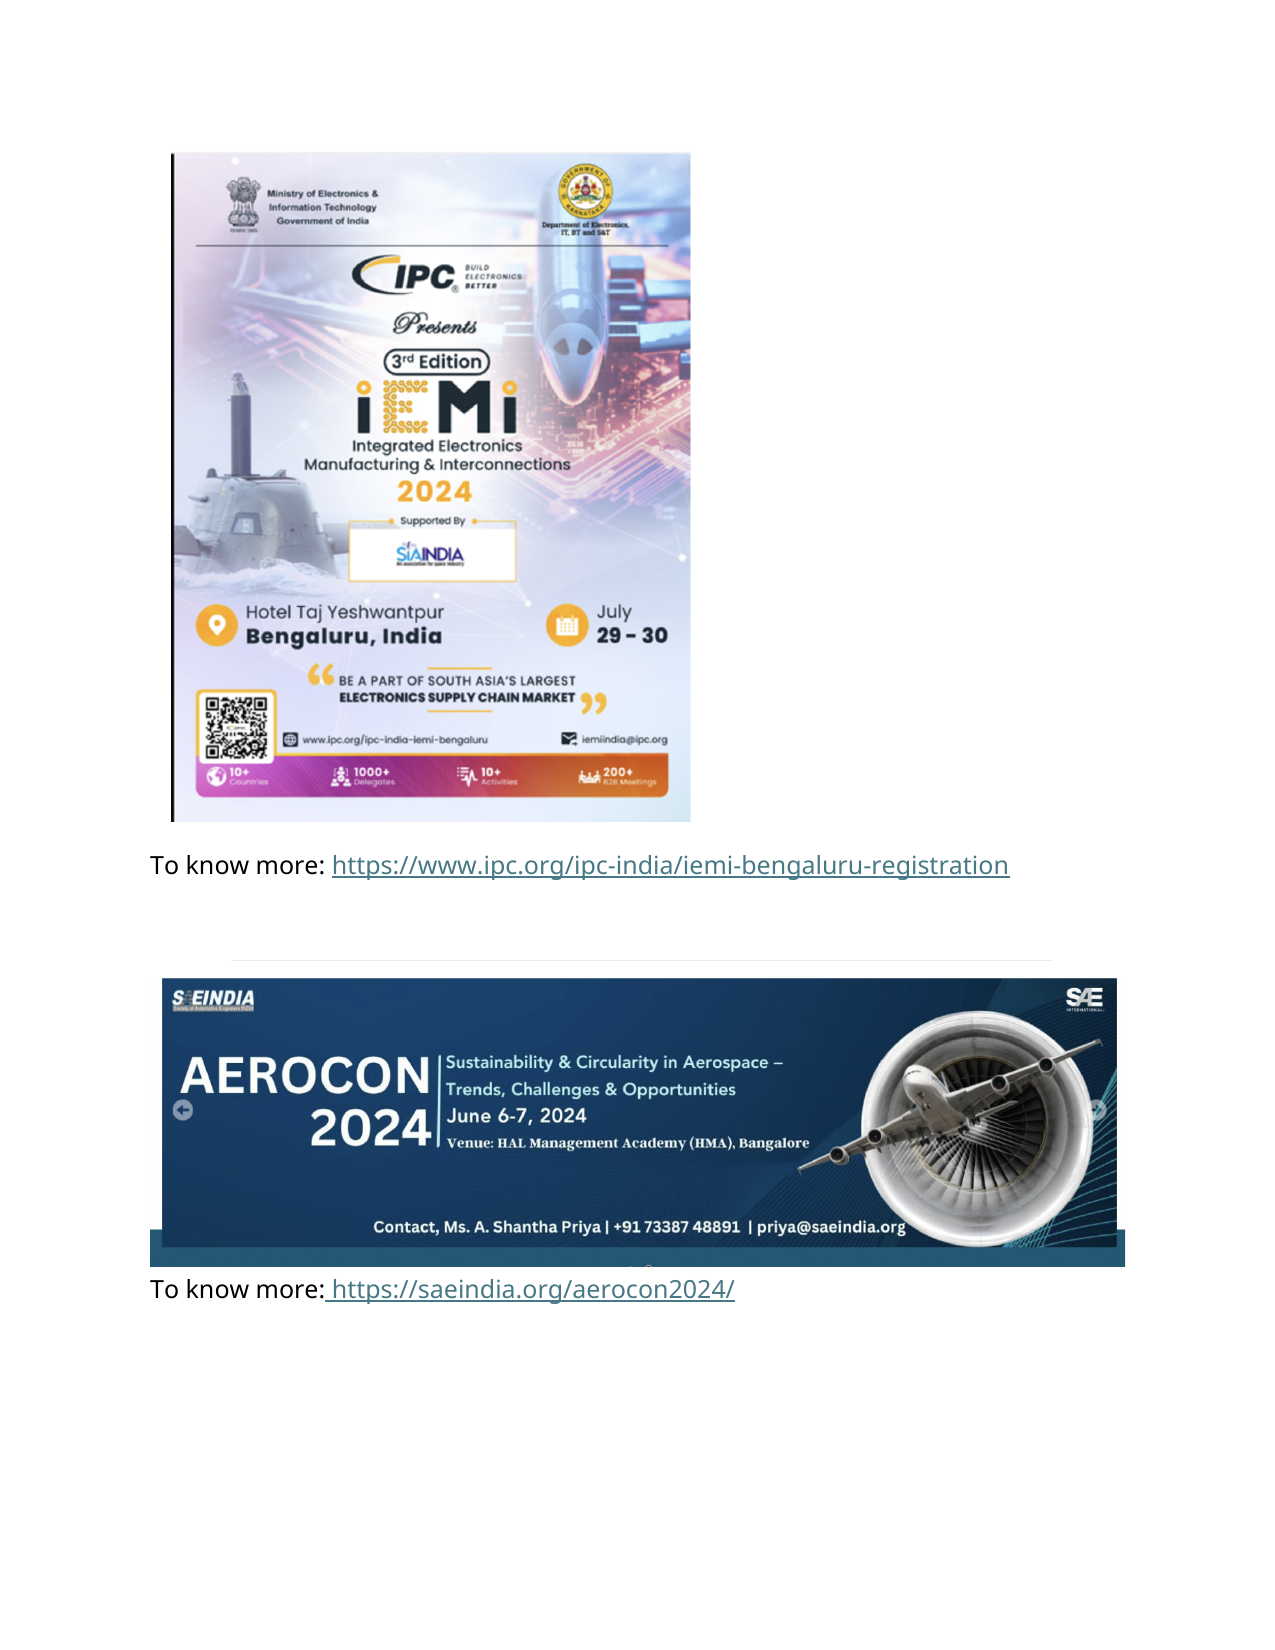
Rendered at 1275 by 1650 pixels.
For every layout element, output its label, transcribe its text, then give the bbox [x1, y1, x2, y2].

text To know more: https://www.ipc.org/ipc-india/iemi-bengaluru-registration [150, 848, 1125, 882]
picture [150, 960, 1125, 1267]
text To know more: https://saeindia.org/aerocon2024/ [150, 1267, 1125, 1306]
